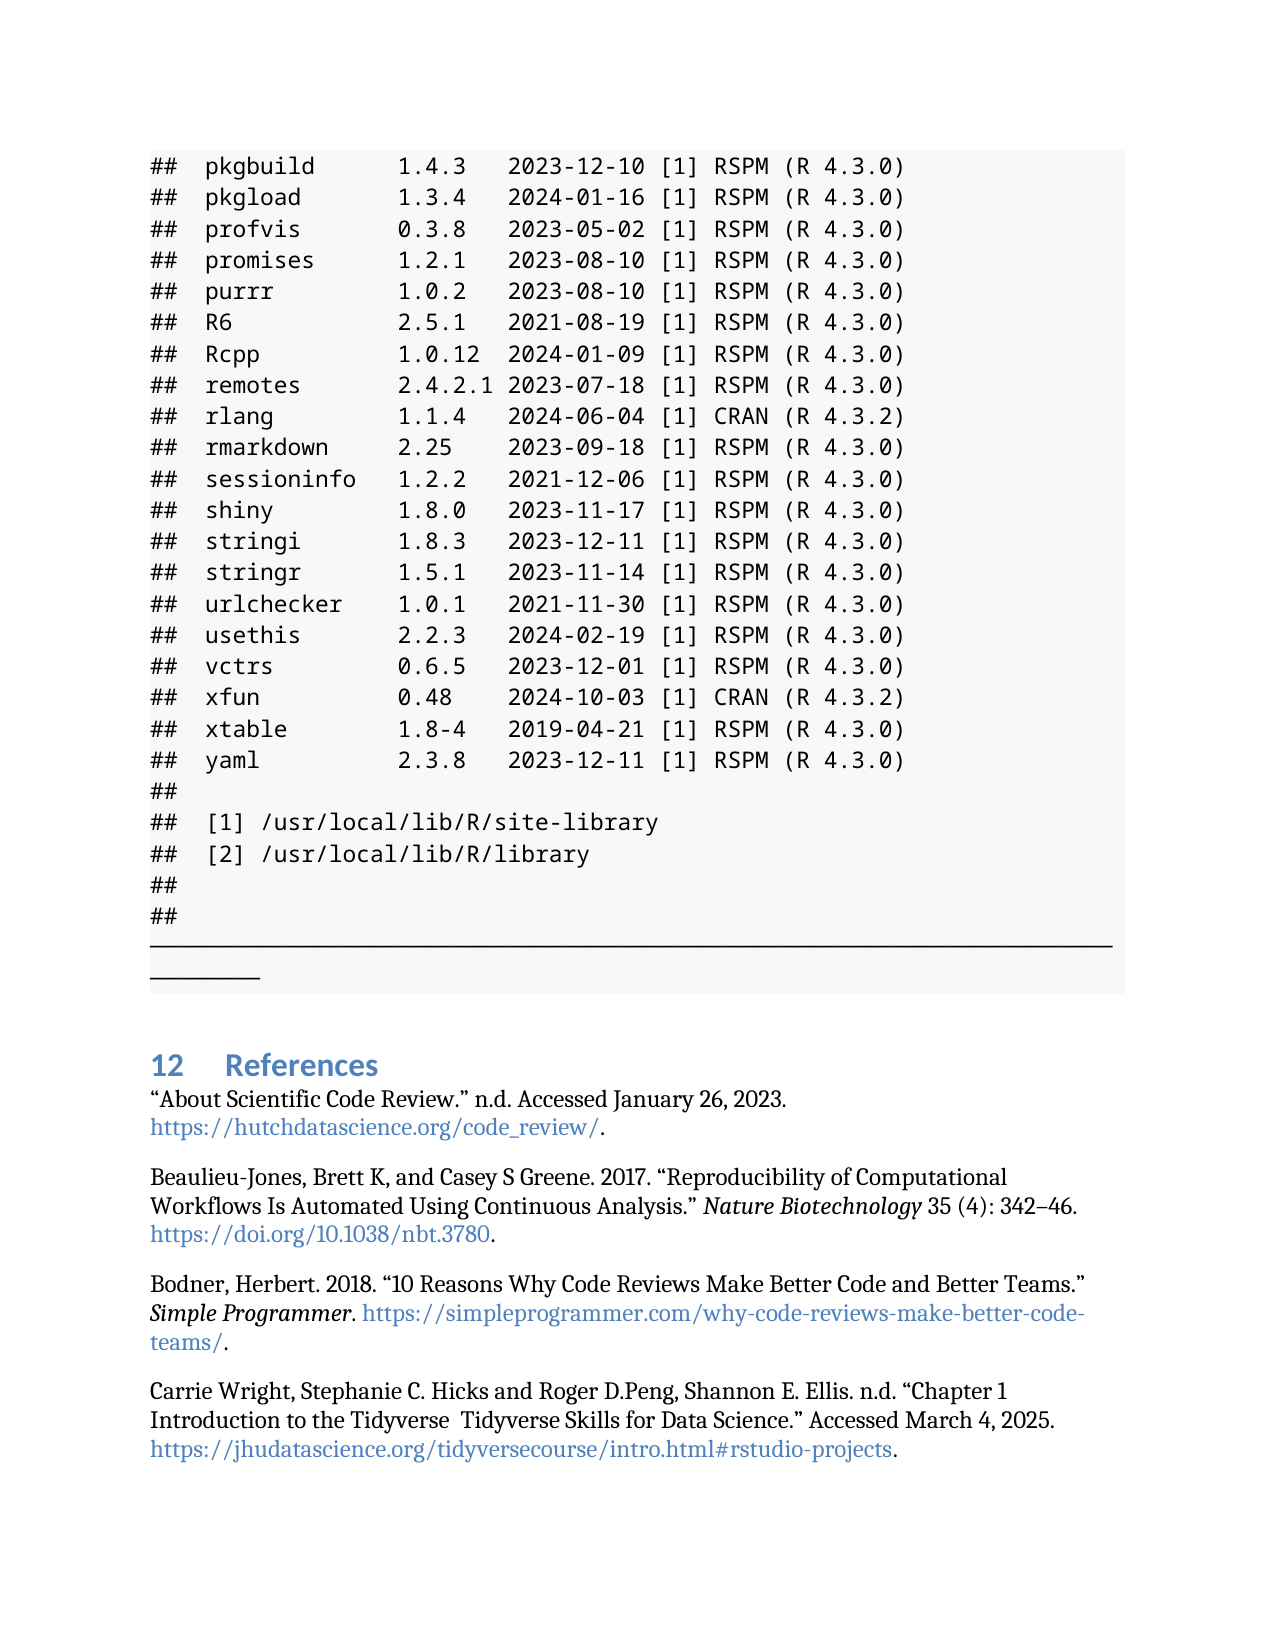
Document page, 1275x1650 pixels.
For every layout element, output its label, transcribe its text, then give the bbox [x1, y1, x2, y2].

subtitle 12 References [150, 1044, 1125, 1084]
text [150, 150, 1125, 994]
text Beaulieu-Jones, Brett K, and Casey S Greene. 2017. “Reproducibility of Computational Workflows Is Automated Using Continuous Analysis.” Nature Biotechnology 35 (4): 342–46. https://doi.org/10.1038/nbt.3780. [150, 1163, 1125, 1249]
text “About Scientific Code Review.” n.d. Accessed January 26, 2023. https://hutchdatascience.org/code_review/. [150, 1084, 1125, 1142]
text Bodner, Herbert. 2018. “10 Reasons Why Code Reviews Make Better Code and Better Teams.” Simple Programmer. https://simpleprogrammer.com/why-code-reviews-make-better-code-teams/. [150, 1270, 1125, 1356]
text Carrie Wright, Stephanie C. Hicks and Roger D.Peng, Shannon E. Ellis. n.d. “Chapter 1 Introduction to the Tidyverse Tidyverse Skills for Data Science.” Accessed March 4, 2025. https://jhudatascience.org/tidyversecourse/intro.html#rstudio-projects. [150, 1377, 1125, 1463]
